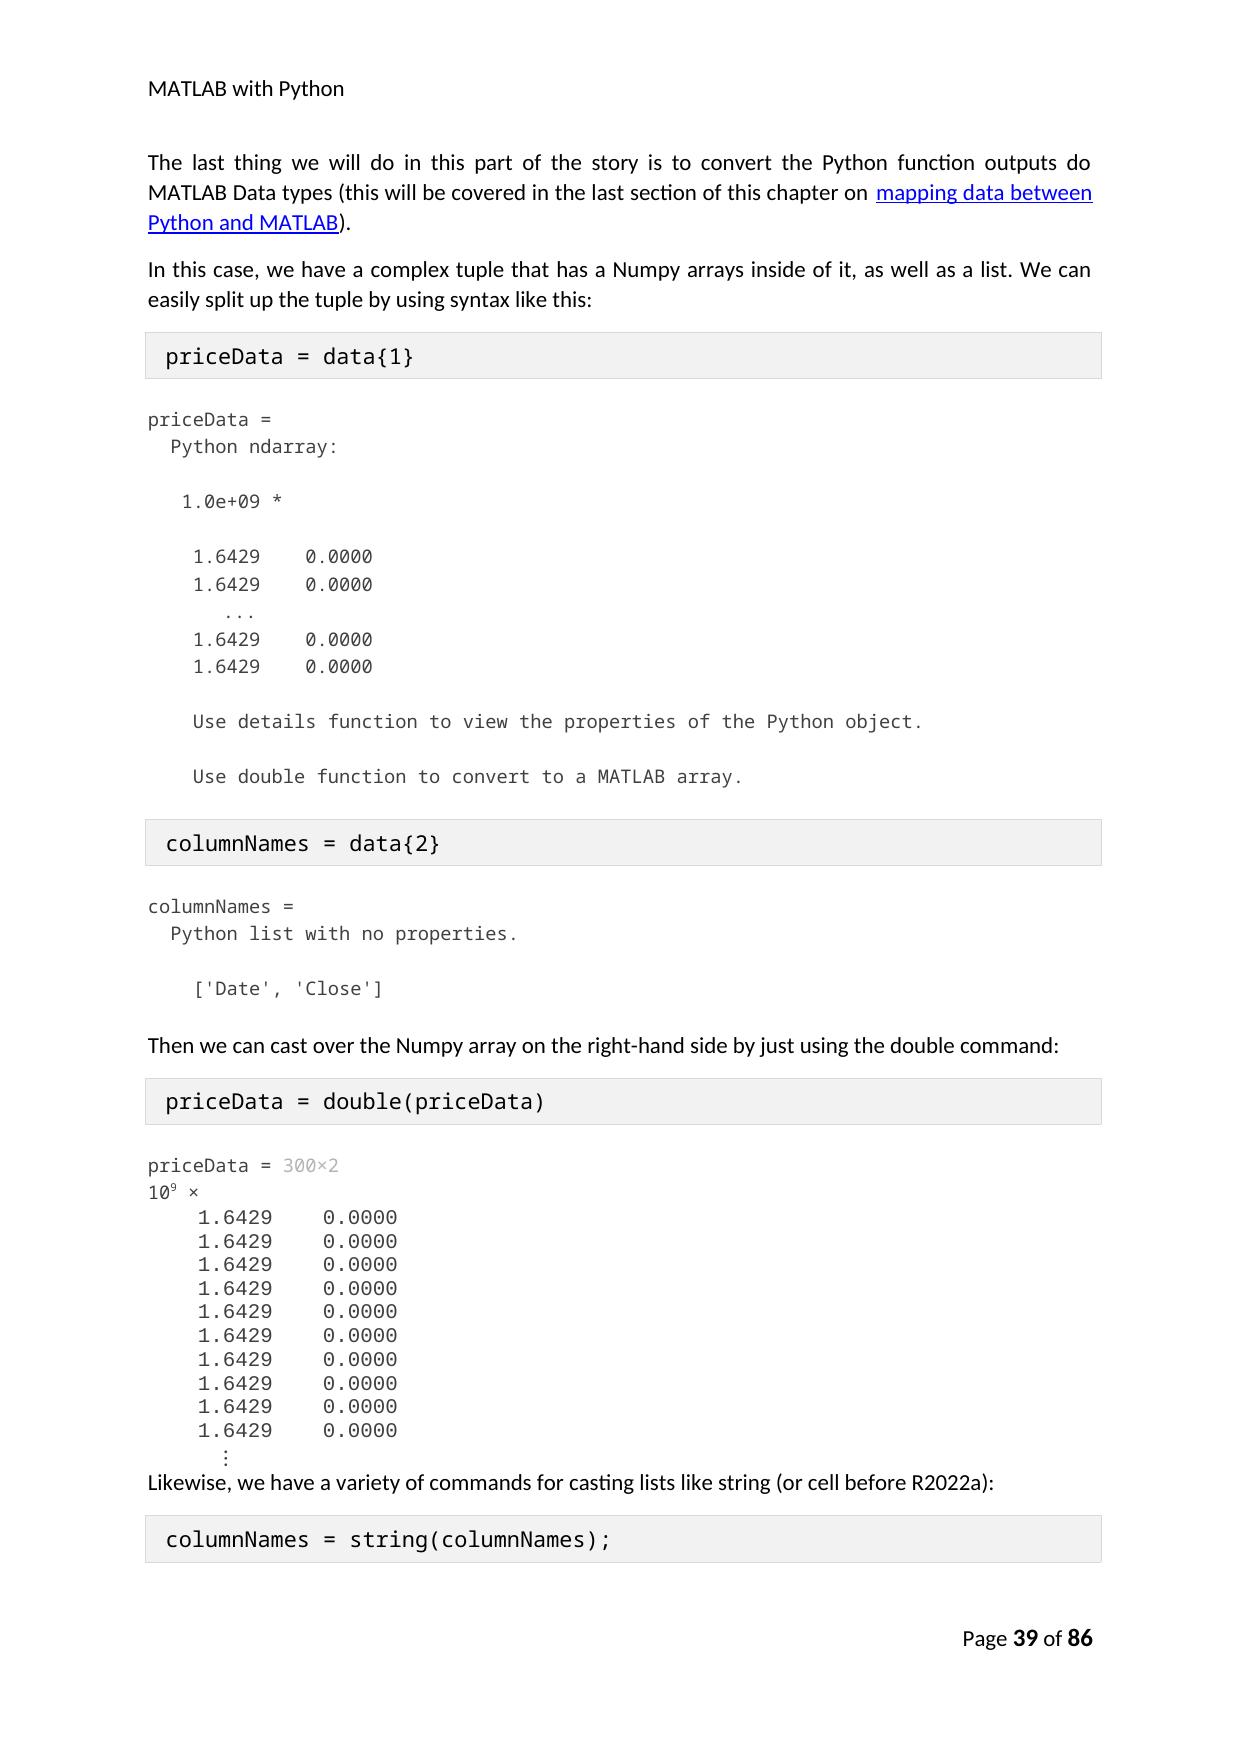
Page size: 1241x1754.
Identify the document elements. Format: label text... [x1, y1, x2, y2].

text Python ndarray: [148, 434, 1093, 459]
text 1.0e+09 * [148, 489, 1093, 514]
text 1.6429 0.0000 [148, 1325, 1093, 1349]
text 109 × [148, 1179, 1093, 1205]
text priceData = 300×2 [148, 1152, 1093, 1177]
text 1.6429 0.0000 [148, 1396, 1093, 1420]
text 1.6429 0.0000 [148, 1231, 1093, 1254]
text columnNames = string(columnNames); [146, 1516, 1101, 1562]
text 1.6429 0.0000 [148, 1278, 1093, 1302]
text Use double function to convert to a MATLAB array. [148, 764, 1093, 789]
text Then we can cast over the Numpy array on the right-hand side by just using the double command: [148, 1031, 1093, 1059]
text priceData = data{1} [146, 333, 1101, 378]
text ['Date', 'Close'] [148, 976, 1093, 1001]
text ⋮ [148, 1443, 1093, 1468]
text 1.6429 0.0000 [148, 654, 1093, 679]
text 1.6429 0.0000 [148, 1207, 1093, 1231]
text The last thing we will do in this part of the story is to convert the Python function outputs do MATLAB Data types (this will be covered in the last section of this chapter on mapping data between Python and MATLAB). [148, 148, 1093, 236]
text 1.6429 0.0000 [148, 1254, 1093, 1278]
text 1.6429 0.0000 [148, 544, 1093, 569]
text 1.6429 0.0000 ... [148, 571, 1093, 624]
text 1.6429 0.0000 [148, 1372, 1093, 1396]
text In this case, we have a complex tuple that has a Numpy arrays inside of it, as well as a list. We can easily split up the tuple by using syntax like this: [148, 255, 1093, 313]
text Likewise, we have a variety of commands for casting lists like string (or cell before R2022a): [148, 1468, 1093, 1496]
text 1.6429 0.0000 [148, 1302, 1093, 1325]
text columnNames = data{2} [146, 820, 1101, 865]
text priceData = [148, 406, 1093, 432]
text 1.6429 0.0000 [148, 1420, 1093, 1443]
text 1.6429 0.0000 [148, 1349, 1093, 1372]
text 1.6429 0.0000 [148, 626, 1093, 652]
text Python list with no properties. [148, 921, 1093, 946]
text columnNames = [148, 893, 1093, 919]
text priceData = double(priceData) [146, 1079, 1101, 1124]
text Use details function to view the properties of the Python object. [148, 709, 1093, 734]
